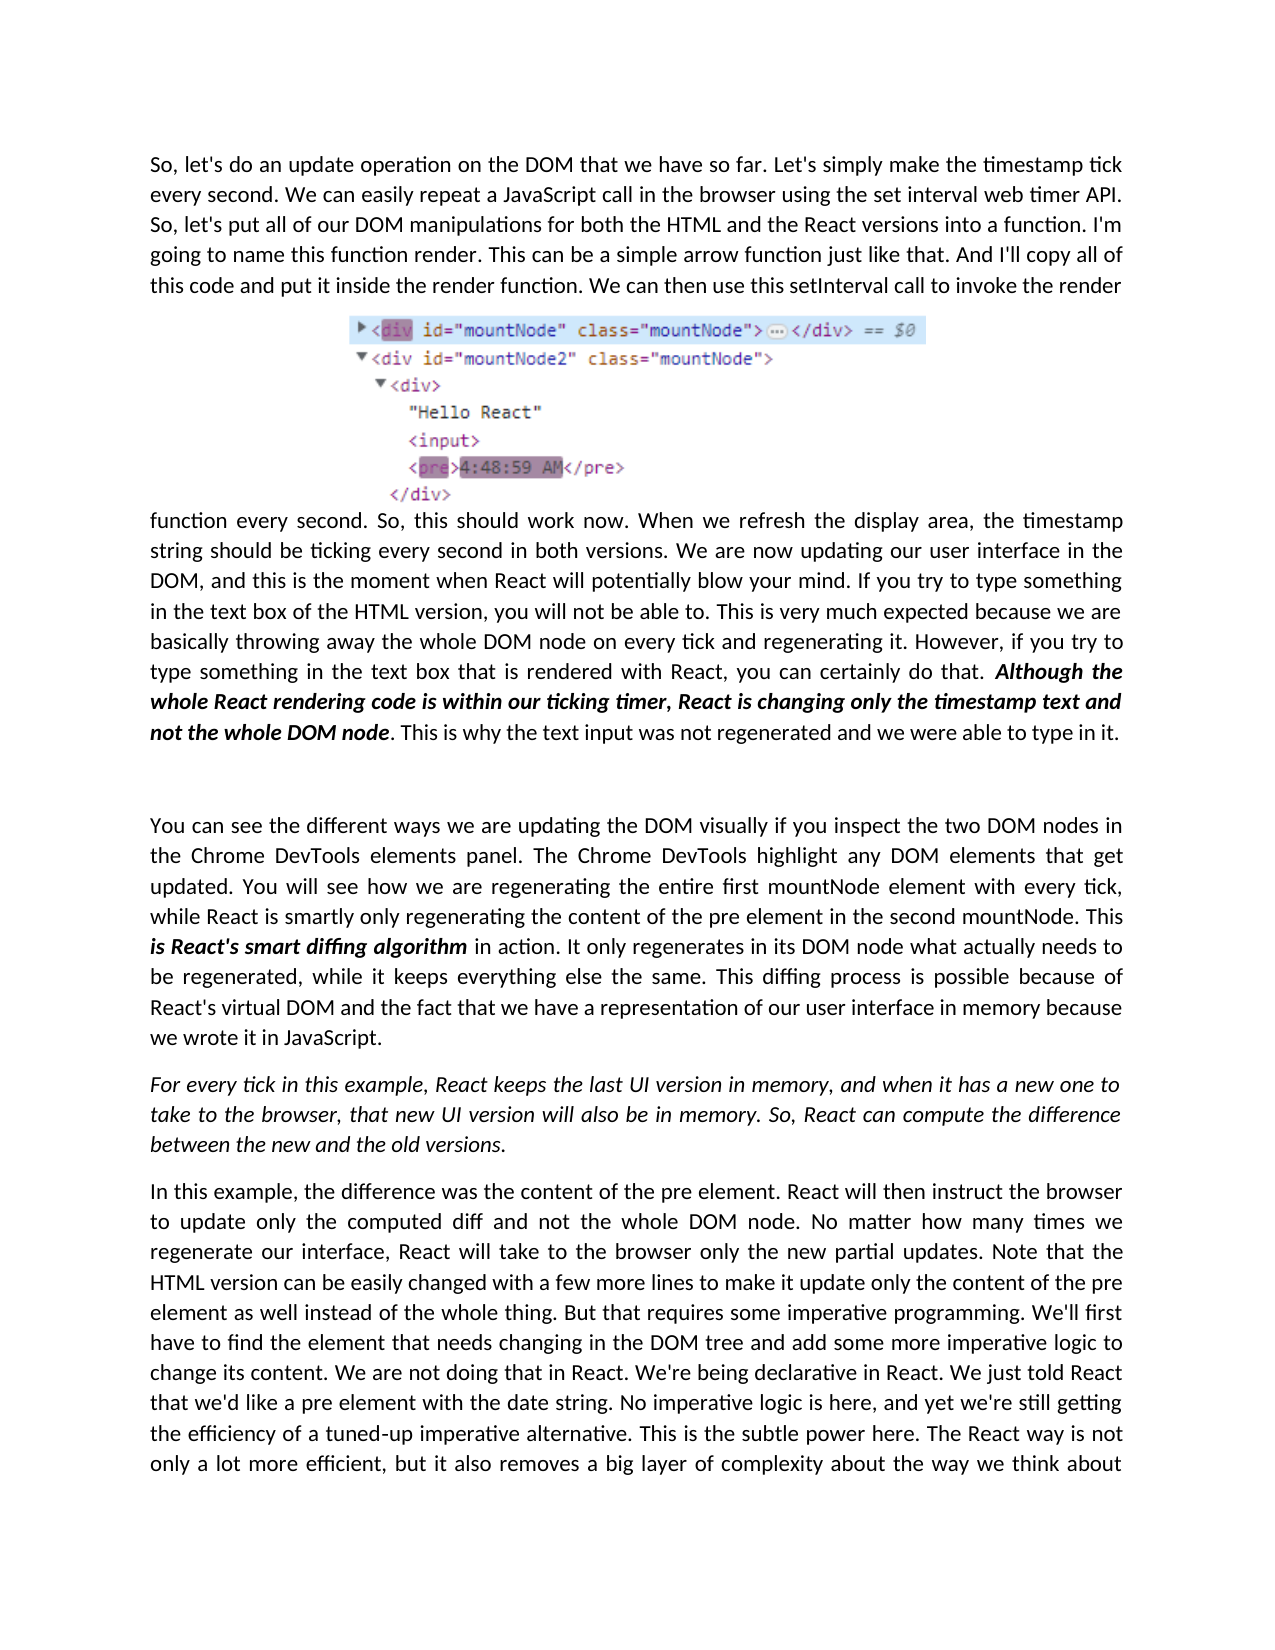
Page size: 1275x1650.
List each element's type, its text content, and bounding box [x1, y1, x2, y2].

text You can see the different ways we are updating the DOM visually if you inspect the two DOM nodes in the Chrome DevTools elements panel. The Chrome DevTools highlight any DOM elements that get updated. You will see how we are regenerating the entire first mountNode element with every tick, while React is smartly only regenerating the content of the pre element in the second mountNode. This is React's smart diffing algorithm in action. It only regenerates in its DOM node what actually needs to be regenerated, while it keeps everything else the same. This diffing process is possible because of React's virtual DOM and the fact that we have a representation of our user interface in memory because we wrote it in JavaScript. [150, 811, 1125, 1051]
picture [349, 314, 926, 507]
text So, let's do an update operation on the DOM that we have so far. Let's simply make the timestamp tick every second. We can easily repeat a JavaScript call in the browser using the set interval web timer API. So, let's put all of our DOM manipulations for both the HTML and the React versions into a function. I'm going to name this function render. This can be a simple arrow function just like that. And I'll copy all of this code and put it inside the render function. We can then use this setInterval call to invoke the render function every second. So, this should work now. When we refresh the display area, the timestamp string should be ticking every second in both versions. We are now updating our user interface in the DOM, and this is the moment when React will potentially blow your mind. If you try to type something in the text box of the HTML version, you will not be able to. This is very much expected because we are basically throwing away the whole DOM node on every tick and regenerating it. However, if you try to type something in the text box that is rendered with React, you can certainly do that. Although the whole React rendering code is within our ticking timer, React is changing only the timestamp text and not the whole DOM node. This is why the text input was not regenerated and we were able to type in it. [150, 150, 1125, 746]
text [150, 1177, 1125, 1477]
text For every tick in this example, React keeps the last UI version in memory, and when it has a new one to take to the browser, that new UI version will also be in memory. So, React can compute the difference between the new and the old versions. [150, 1070, 1125, 1158]
